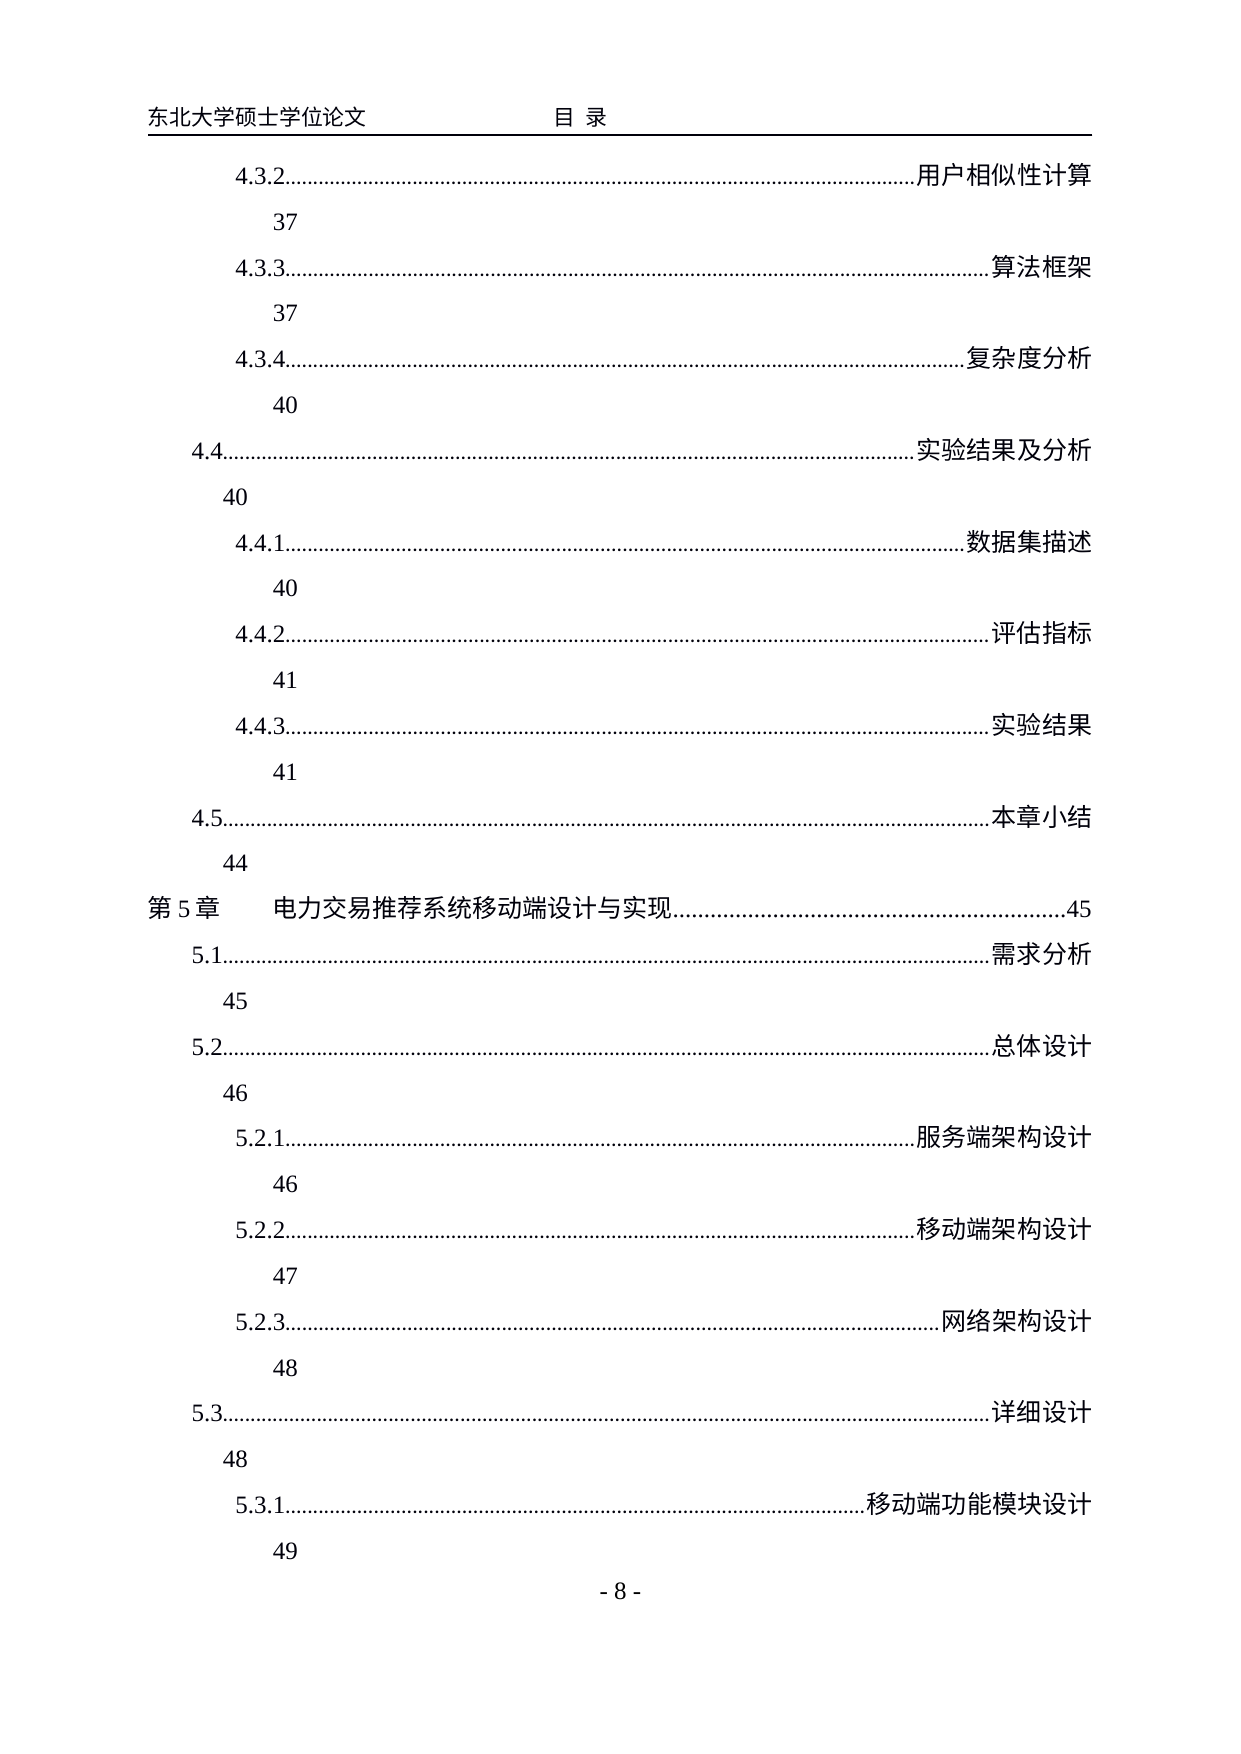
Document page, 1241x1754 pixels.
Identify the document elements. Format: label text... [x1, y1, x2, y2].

text 5.2 总体设计 46 [191, 1018, 1092, 1110]
text 4.4.2 评估指标 41 [235, 606, 1092, 698]
text 第5章 电力交易推荐系统移动端设计与实现 45 [148, 881, 1092, 927]
text 5.1 需求分析 45 [191, 927, 1092, 1018]
text 4.3.2 用户相似性计算 37 [235, 148, 1092, 239]
text 5.3.1 移动端功能模块设计 49 [235, 1477, 1092, 1568]
text 4.3.4 复杂度分析 40 [235, 331, 1092, 423]
text 4.5 本章小结 44 [191, 789, 1092, 881]
text 4.4 实验结果及分析 40 [191, 423, 1092, 514]
text 4.4.1 数据集描述 40 [235, 514, 1092, 606]
text 5.2.1 服务端架构设计 46 [235, 1110, 1092, 1202]
text 5.2.3 网络架构设计 48 [235, 1293, 1092, 1385]
text 5.2.2 移动端架构设计 47 [235, 1202, 1092, 1293]
text 4.4.3 实验结果 41 [235, 698, 1092, 789]
text 4.3.3 算法框架 37 [235, 239, 1092, 331]
text 5.3 详细设计 48 [191, 1385, 1092, 1477]
